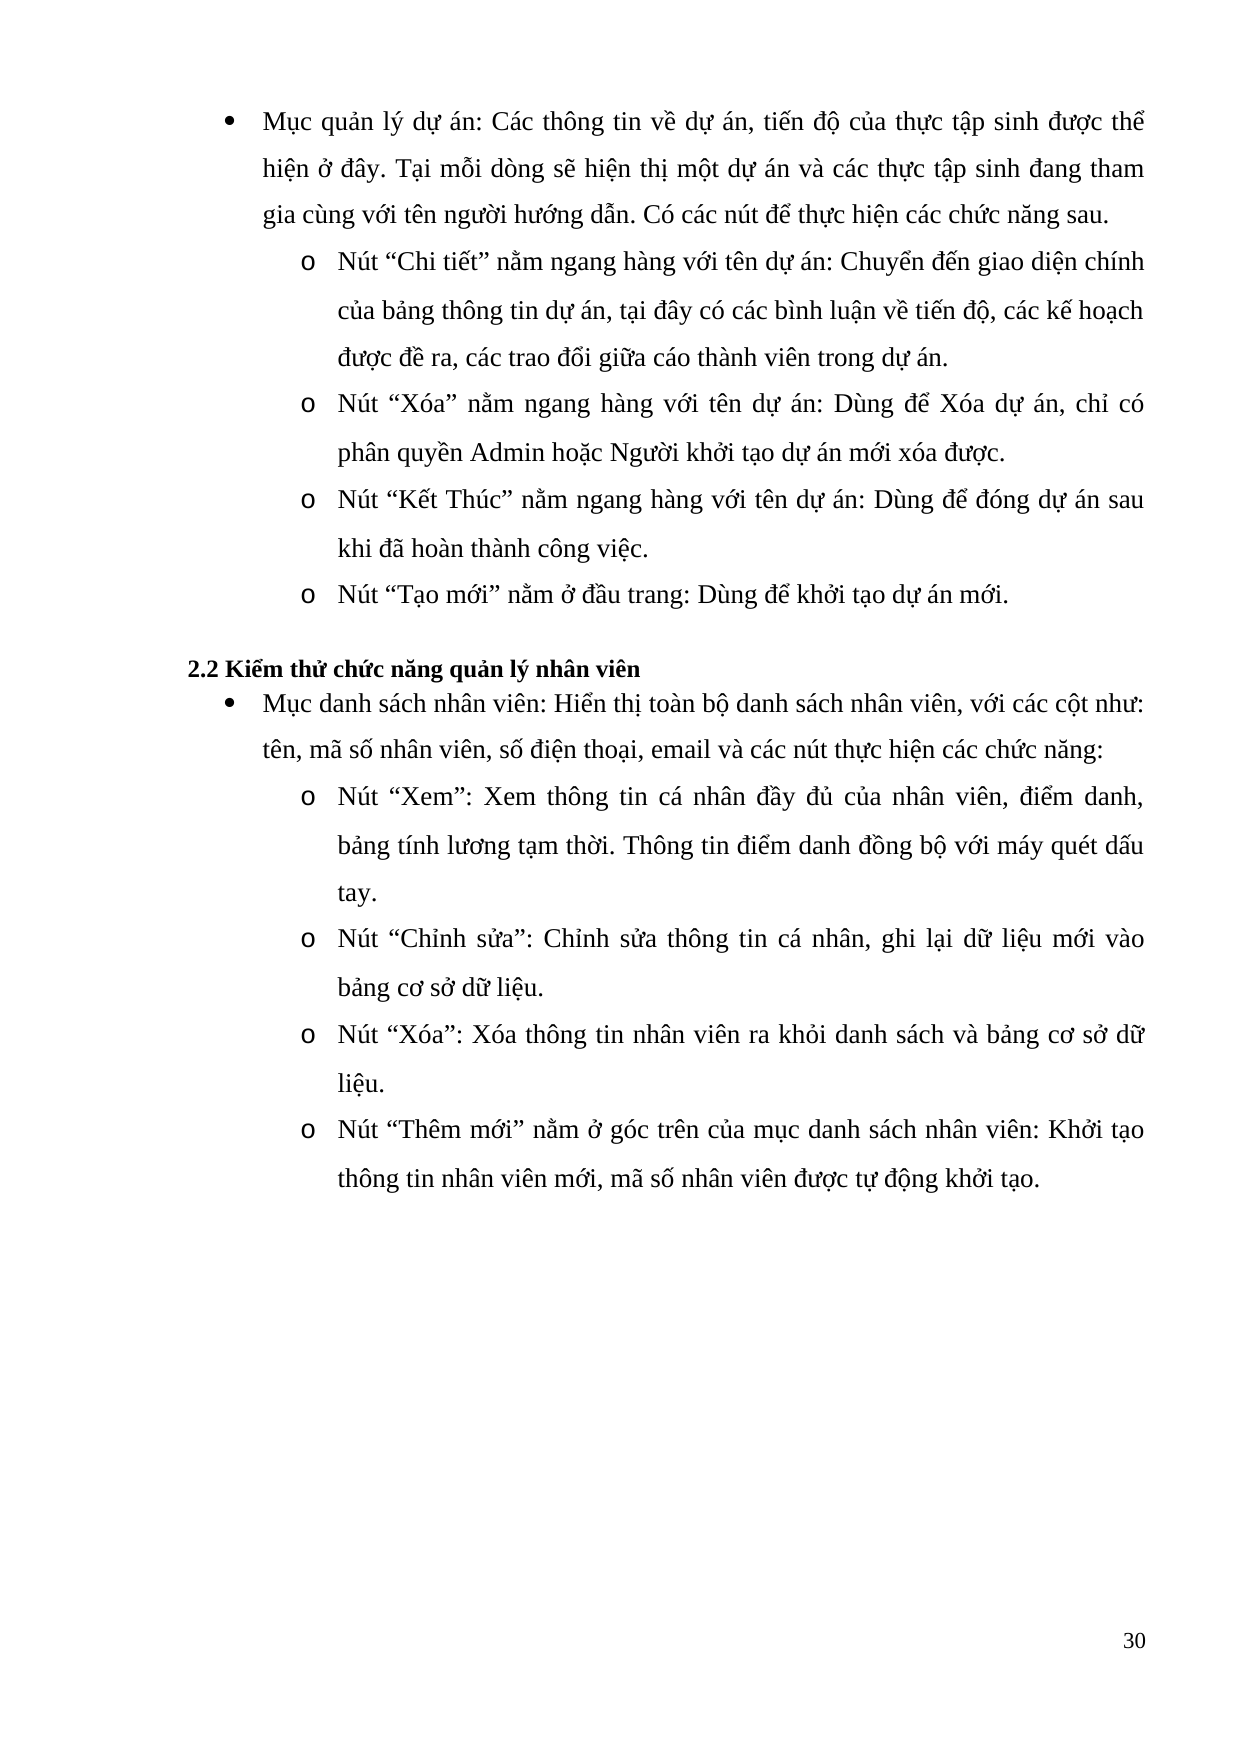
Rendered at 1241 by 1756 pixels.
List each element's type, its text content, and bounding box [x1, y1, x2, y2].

list Nút “Kết Thúc” nằm ngang hàng với tên dự án: Dùng để đóng dự án sau khi đã hoàn thành công việc. [300, 483, 1146, 563]
list Nút “Tạo mới” nằm ở đầu trang: Dùng để khởi tạo dự án mới. [300, 579, 1146, 612]
list Nút “Xem”: Xem thông tin cá nhân đầy đủ của nhân viên, điểm danh, bảng tính lương tạm thời. Thông tin điểm danh đồng bộ với máy quét dấu tay. [300, 780, 1146, 907]
subtitle 2.2 Kiểm thử chức năng quản lý nhân viên [112, 654, 1146, 682]
list Nút “Thêm mới” nằm ở góc trên của mục danh sách nhân viên: Khởi tạo thông tin nhân viên mới, mã số nhân viên được tự động khởi tạo. [300, 1114, 1146, 1194]
list Nút “Chi tiết” nằm ngang hàng với tên dự án: Chuyển đến giao diện chính của bảng thông tin dự án, tại đây có các bình luận về tiến độ, các kế hoạch được đề ra, các trao đổi giữa cáo thành viên trong dự án. [300, 245, 1146, 372]
list Mục quản lý dự án: Các thông tin về dự án, tiến độ của thực tập sinh được thể hiện ở đây. Tại mỗi dòng sẽ hiện thị một dự án và các thực tập sinh đang tham gia cùng với tên người hướng dẫn. Có các nút để thực hiện các chức năng sau. [225, 105, 1146, 229]
list Mục danh sách nhân viên: Hiển thị toàn bộ danh sách nhân viên, với các cột như: tên, mã số nhân viên, số điện thoại, email và các nút thực hiện các chức năng: [225, 687, 1146, 764]
list Nút “Xóa”: Xóa thông tin nhân viên ra khỏi danh sách và bảng cơ sở dữ liệu. [300, 1018, 1146, 1098]
list Nút “Chỉnh sửa”: Chỉnh sửa thông tin cá nhân, ghi lại dữ liệu mới vào bảng cơ sở dữ liệu. [300, 922, 1146, 1002]
list Nút “Xóa” nằm ngang hàng với tên dự án: Dùng để Xóa dự án, chỉ có phân quyền Admin hoặc Người khởi tạo dự án mới xóa được. [300, 387, 1146, 467]
